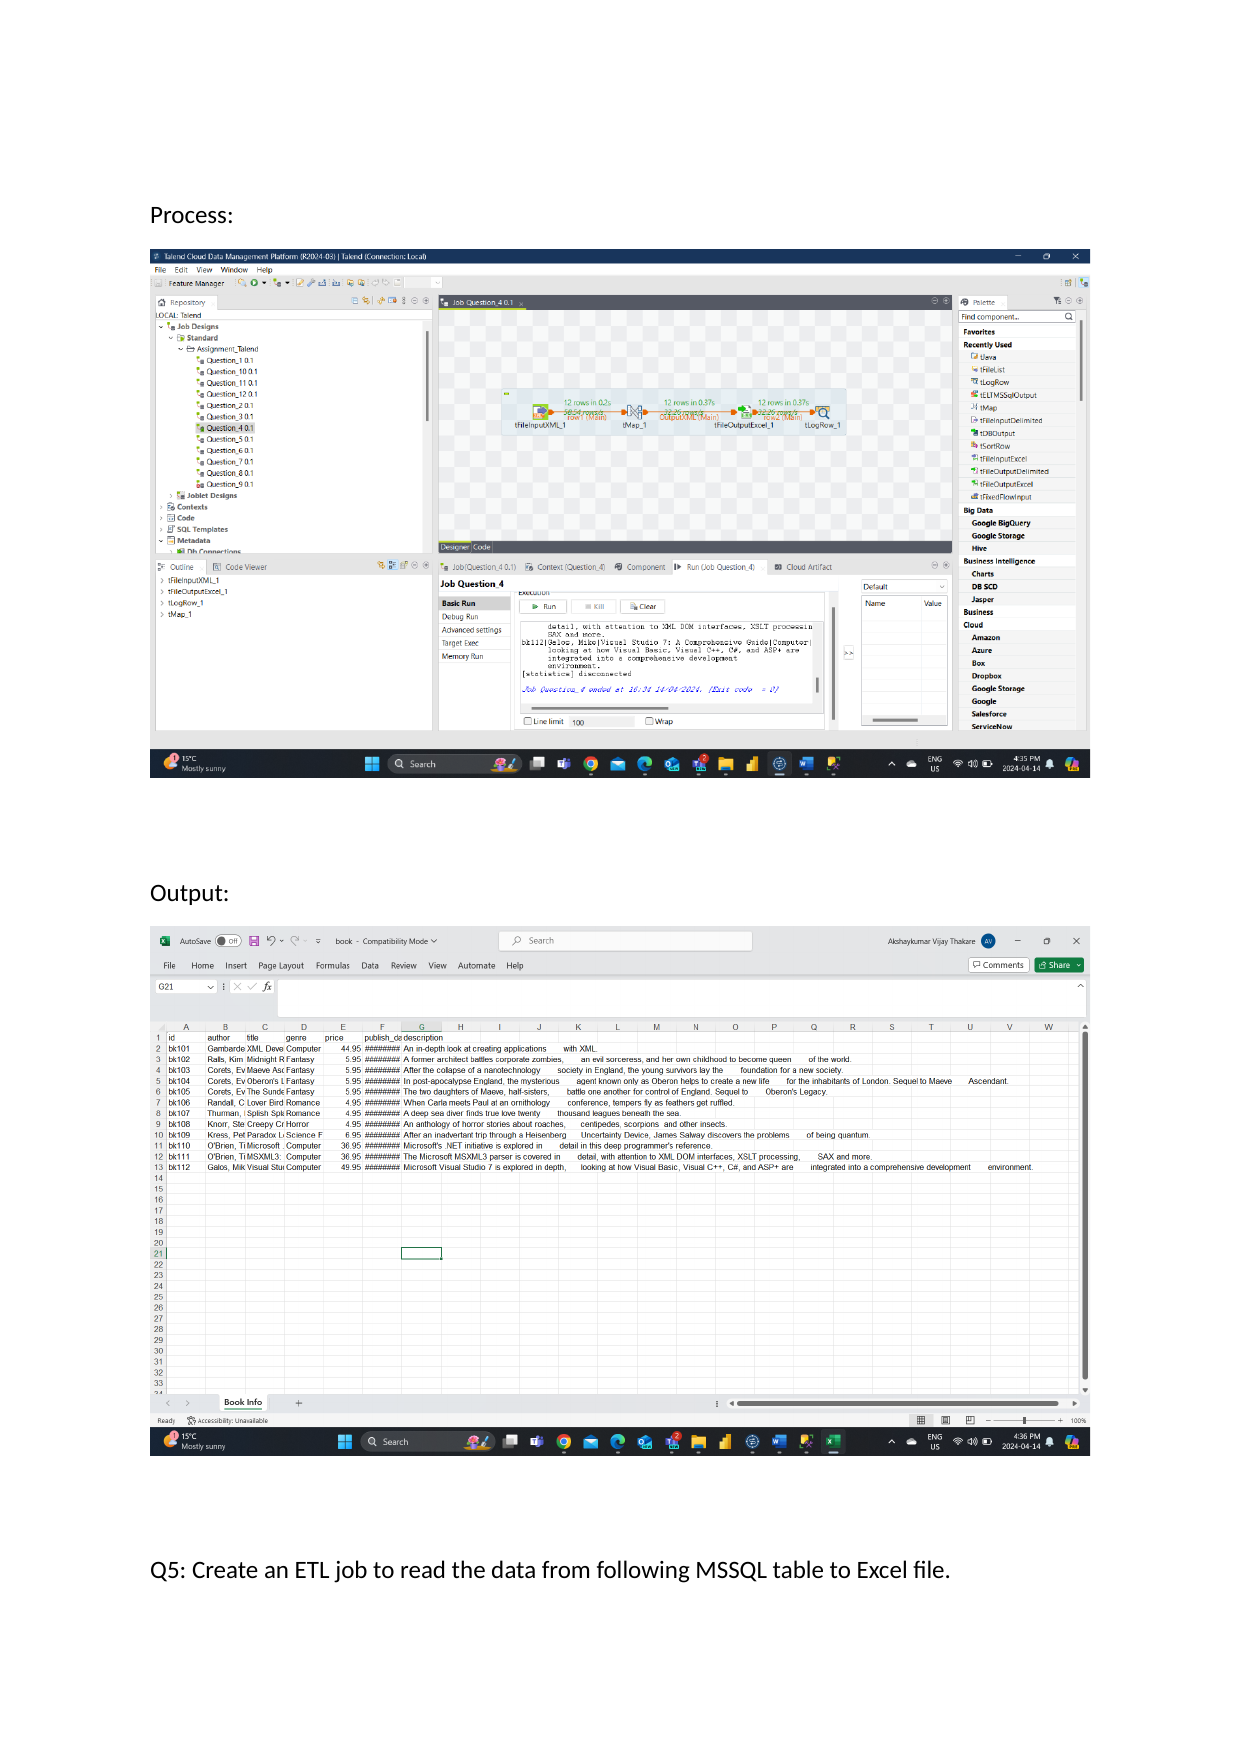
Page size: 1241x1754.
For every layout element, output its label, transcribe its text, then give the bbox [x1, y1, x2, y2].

text Output: [150, 877, 1090, 907]
picture [150, 926, 1091, 1456]
text Q5: Create an ETL job to read the data from following MSSQL table to Excel file. [150, 1554, 1090, 1584]
picture [150, 249, 1091, 778]
text Process: [150, 199, 1090, 230]
